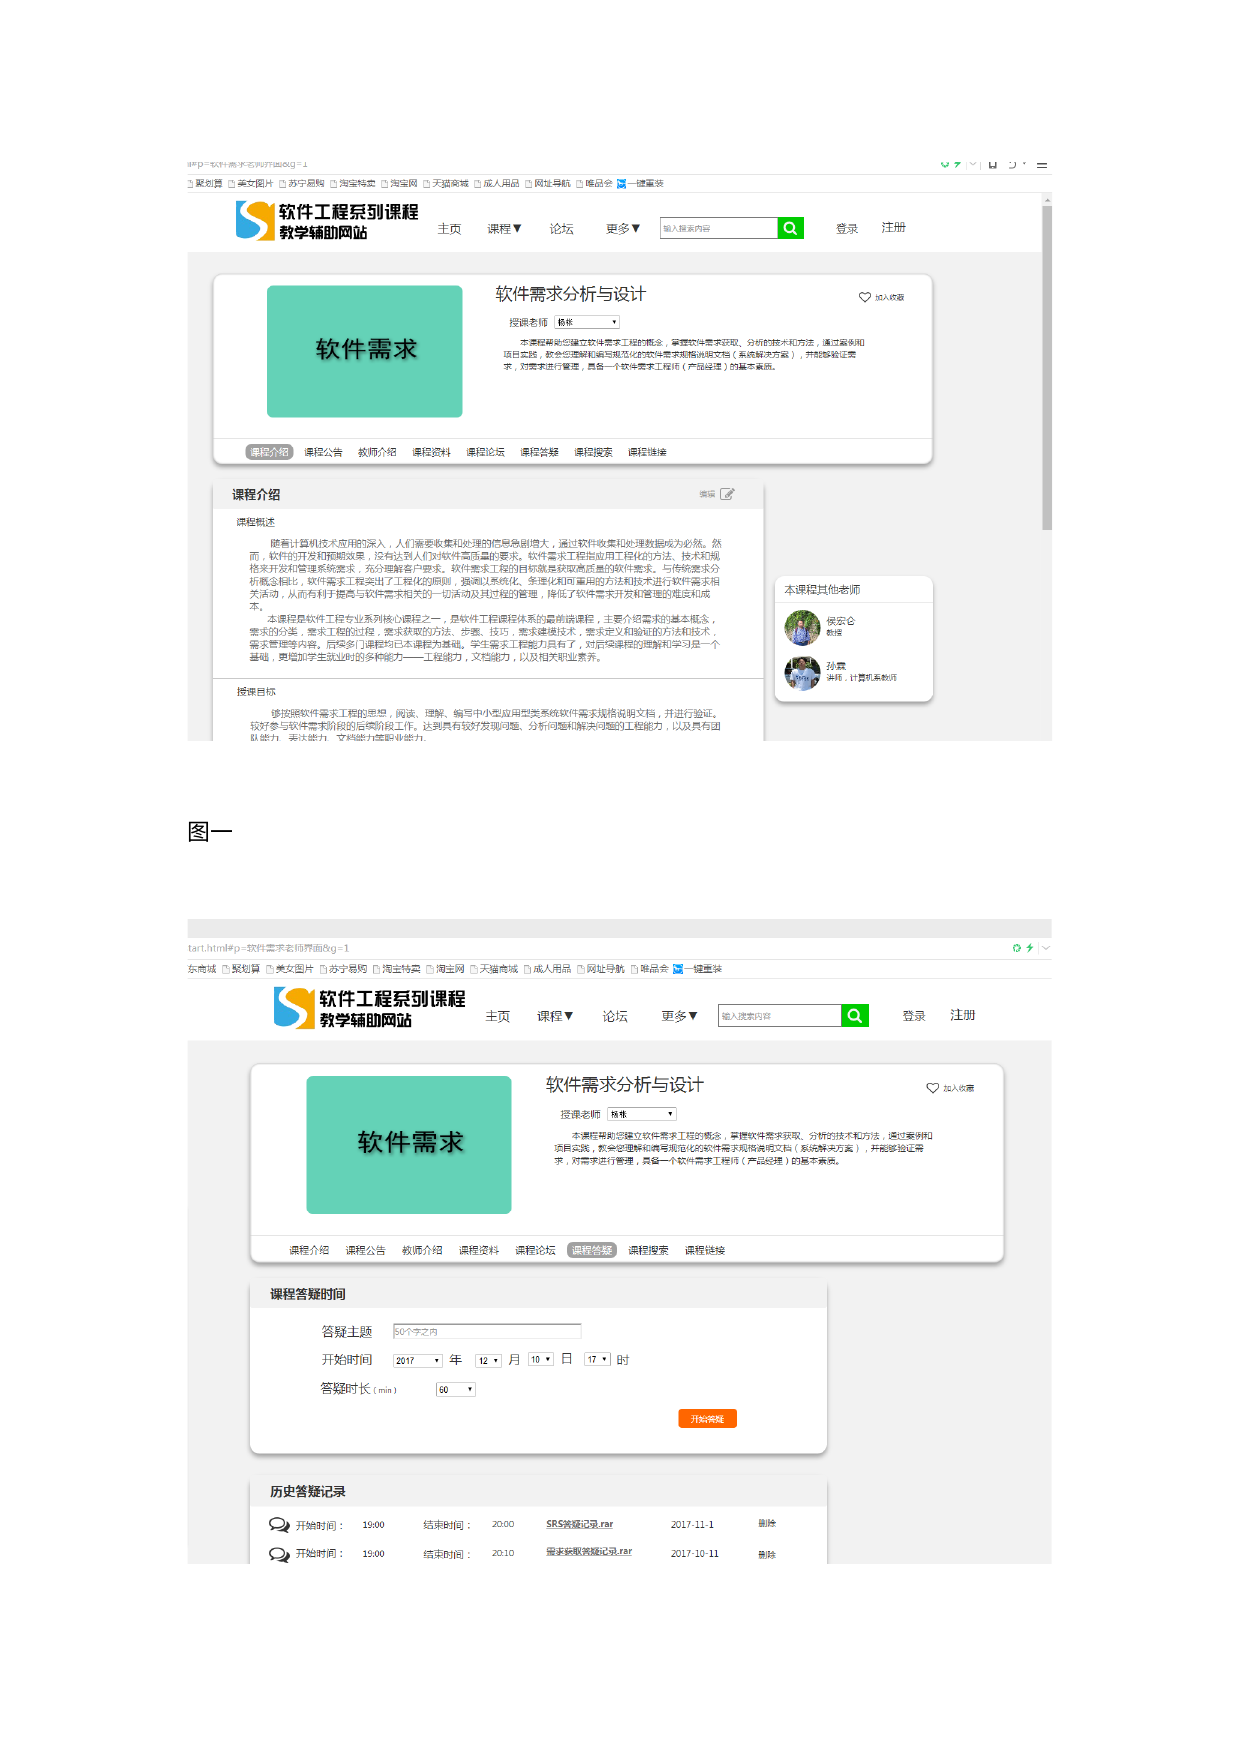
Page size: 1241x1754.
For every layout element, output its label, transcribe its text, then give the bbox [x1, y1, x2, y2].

text 图一 [187, 813, 1053, 847]
picture [187, 919, 1052, 1564]
picture [187, 162, 1053, 741]
